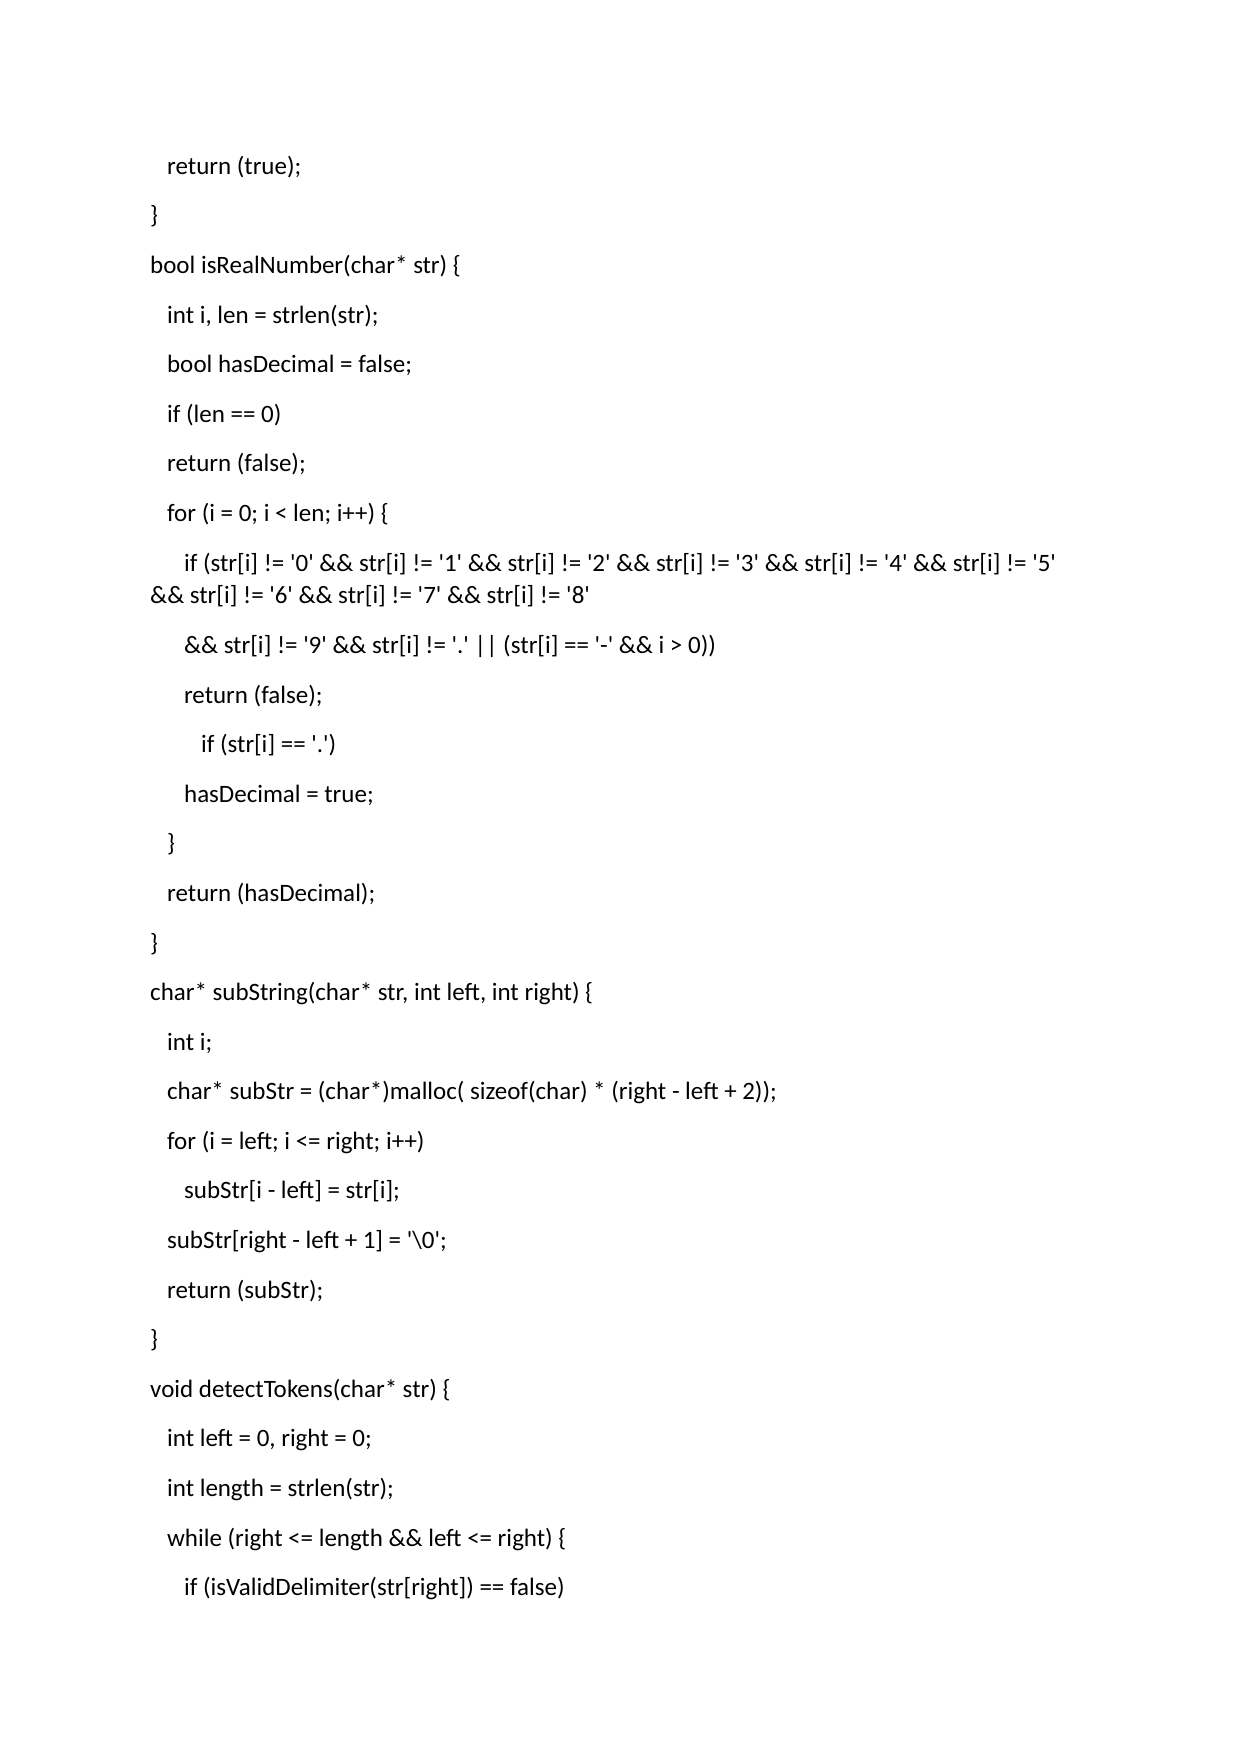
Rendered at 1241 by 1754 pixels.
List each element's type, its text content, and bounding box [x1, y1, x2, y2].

text subStr[right - left + 1] = '\0'; [150, 1224, 1090, 1255]
text for (i = left; i <= right; i++) [150, 1125, 1090, 1156]
text hasDecimal = true; [150, 778, 1090, 808]
text int left = 0, right = 0; [150, 1422, 1090, 1453]
text return (false); [150, 447, 1090, 478]
text if (str[i] != '0' && str[i] != '1' && str[i] != '2' && str[i] != '3' && str[i] != '4' && str[i] != '5' && str[i] != '6' && str[i] != '7' && str[i] != '8' [150, 547, 1090, 610]
text return (true); [150, 150, 1090, 181]
text } [150, 927, 1090, 957]
text && str[i] != '9' && str[i] != '.' || (str[i] == '-' && i > 0)) [150, 629, 1090, 660]
text int length = strlen(str); [150, 1472, 1090, 1503]
text return (false); [150, 679, 1090, 709]
text if (isValidDelimiter(str[right]) == false) [150, 1571, 1090, 1602]
text if (len == 0) [150, 398, 1090, 428]
text if (str[i] == '.') [150, 728, 1090, 759]
text } [150, 1323, 1090, 1354]
text char* subStr = (char*)malloc( sizeof(char) * (right - left + 2)); [150, 1075, 1090, 1106]
text return (subStr); [150, 1274, 1090, 1304]
text char* subString(char* str, int left, int right) { [150, 976, 1090, 1007]
text for (i = 0; i < len; i++) { [150, 497, 1090, 528]
text return (hasDecimal); [150, 877, 1090, 908]
text while (right <= length && left <= right) { [150, 1522, 1090, 1552]
text } [150, 827, 1090, 858]
text void detectTokens(char* str) { [150, 1373, 1090, 1403]
text int i, len = strlen(str); [150, 299, 1090, 329]
text bool hasDecimal = false; [150, 348, 1090, 379]
text bool isRealNumber(char* str) { [150, 249, 1090, 280]
text subStr[i - left] = str[i]; [150, 1174, 1090, 1205]
text } [150, 199, 1090, 230]
text int i; [150, 1026, 1090, 1056]
